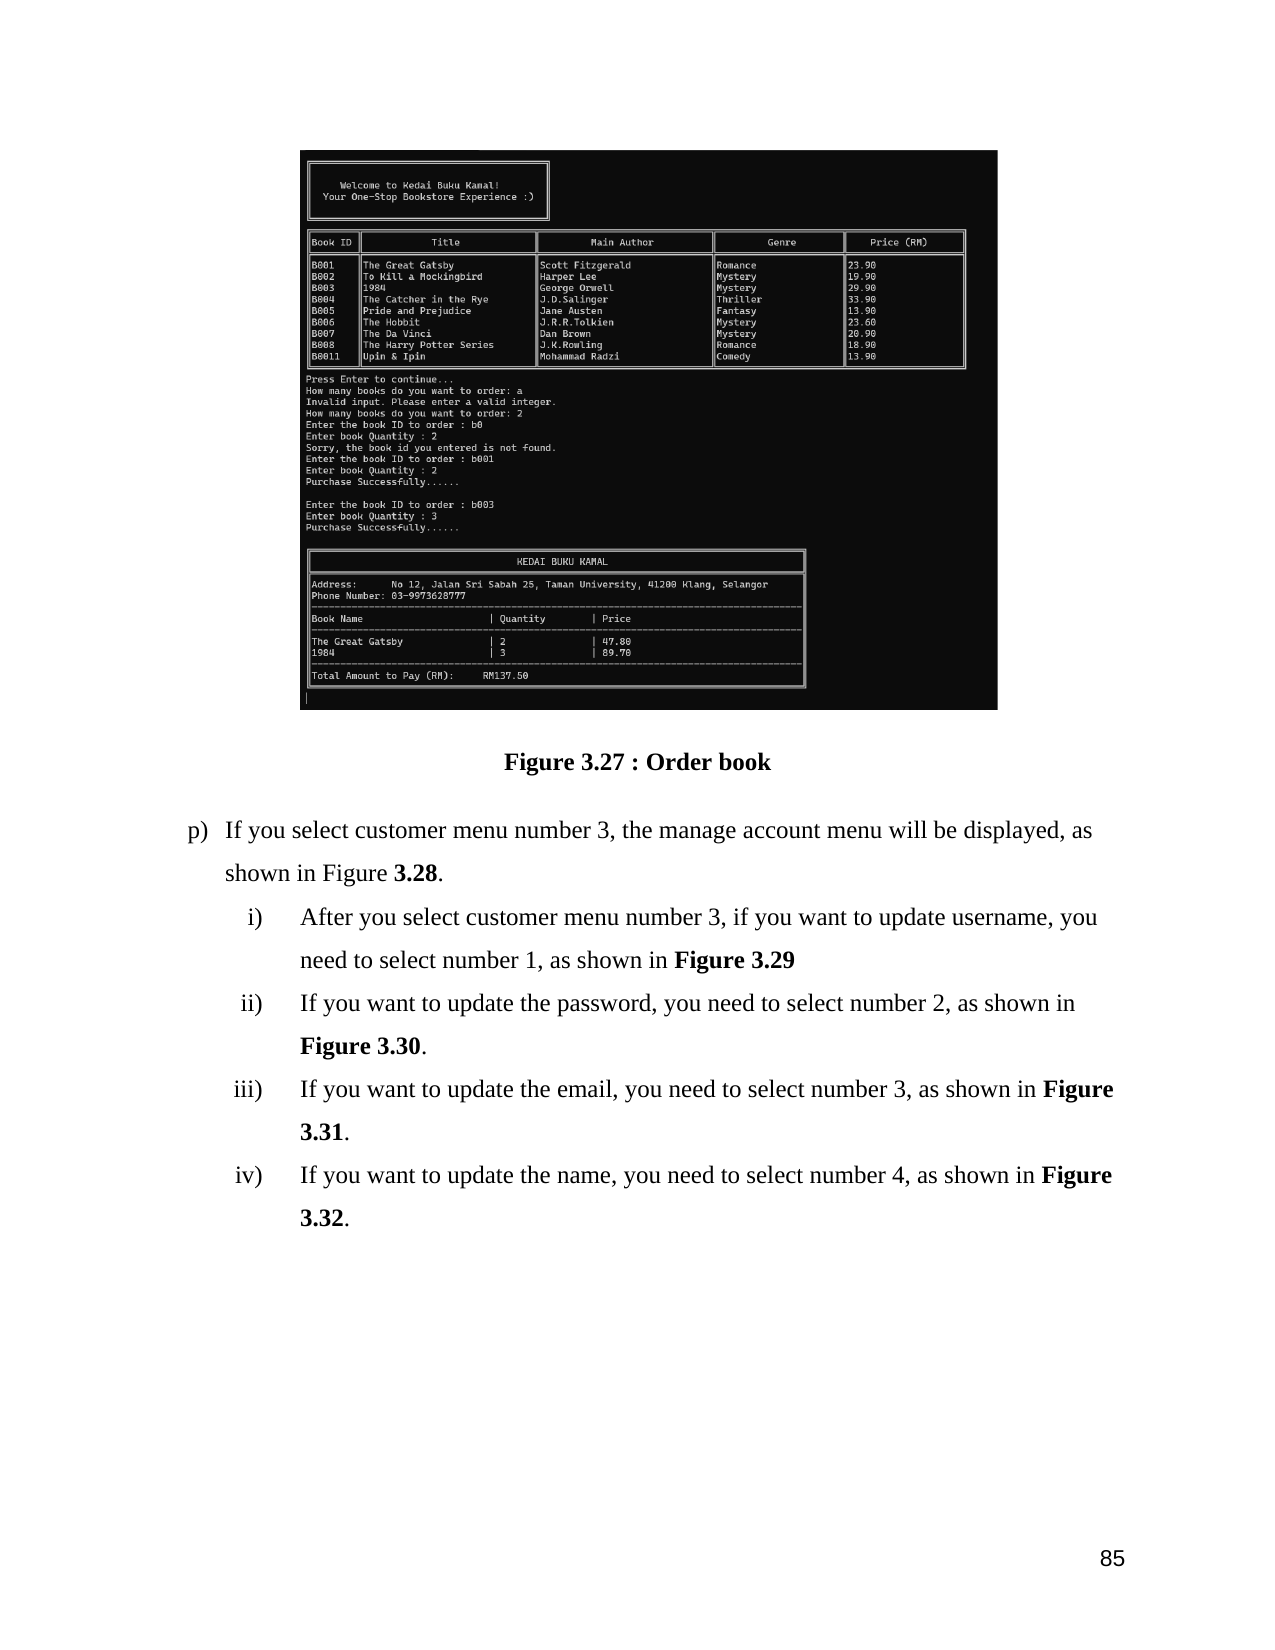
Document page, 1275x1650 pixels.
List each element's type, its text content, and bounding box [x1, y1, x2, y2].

list If you want to update the email, you need to select number 3, as shown in Figure 3.31. [262, 1074, 1125, 1146]
picture [300, 150, 998, 710]
list If you want to update the name, you need to select number 4, as shown in Figure 3.32. [262, 1160, 1125, 1232]
list If you select customer menu number 3, the manage account menu will be displayed, as shown in Figure 3.28. [187, 815, 1125, 887]
list After you select customer menu number 3, if you want to update username, you need to select number 1, as shown in Figure 3.29 [262, 902, 1125, 973]
list If you want to update the password, you need to select number 2, as shown in Figure 3.30. [262, 988, 1125, 1060]
text Figure 3.27 : Order book [150, 747, 1125, 776]
